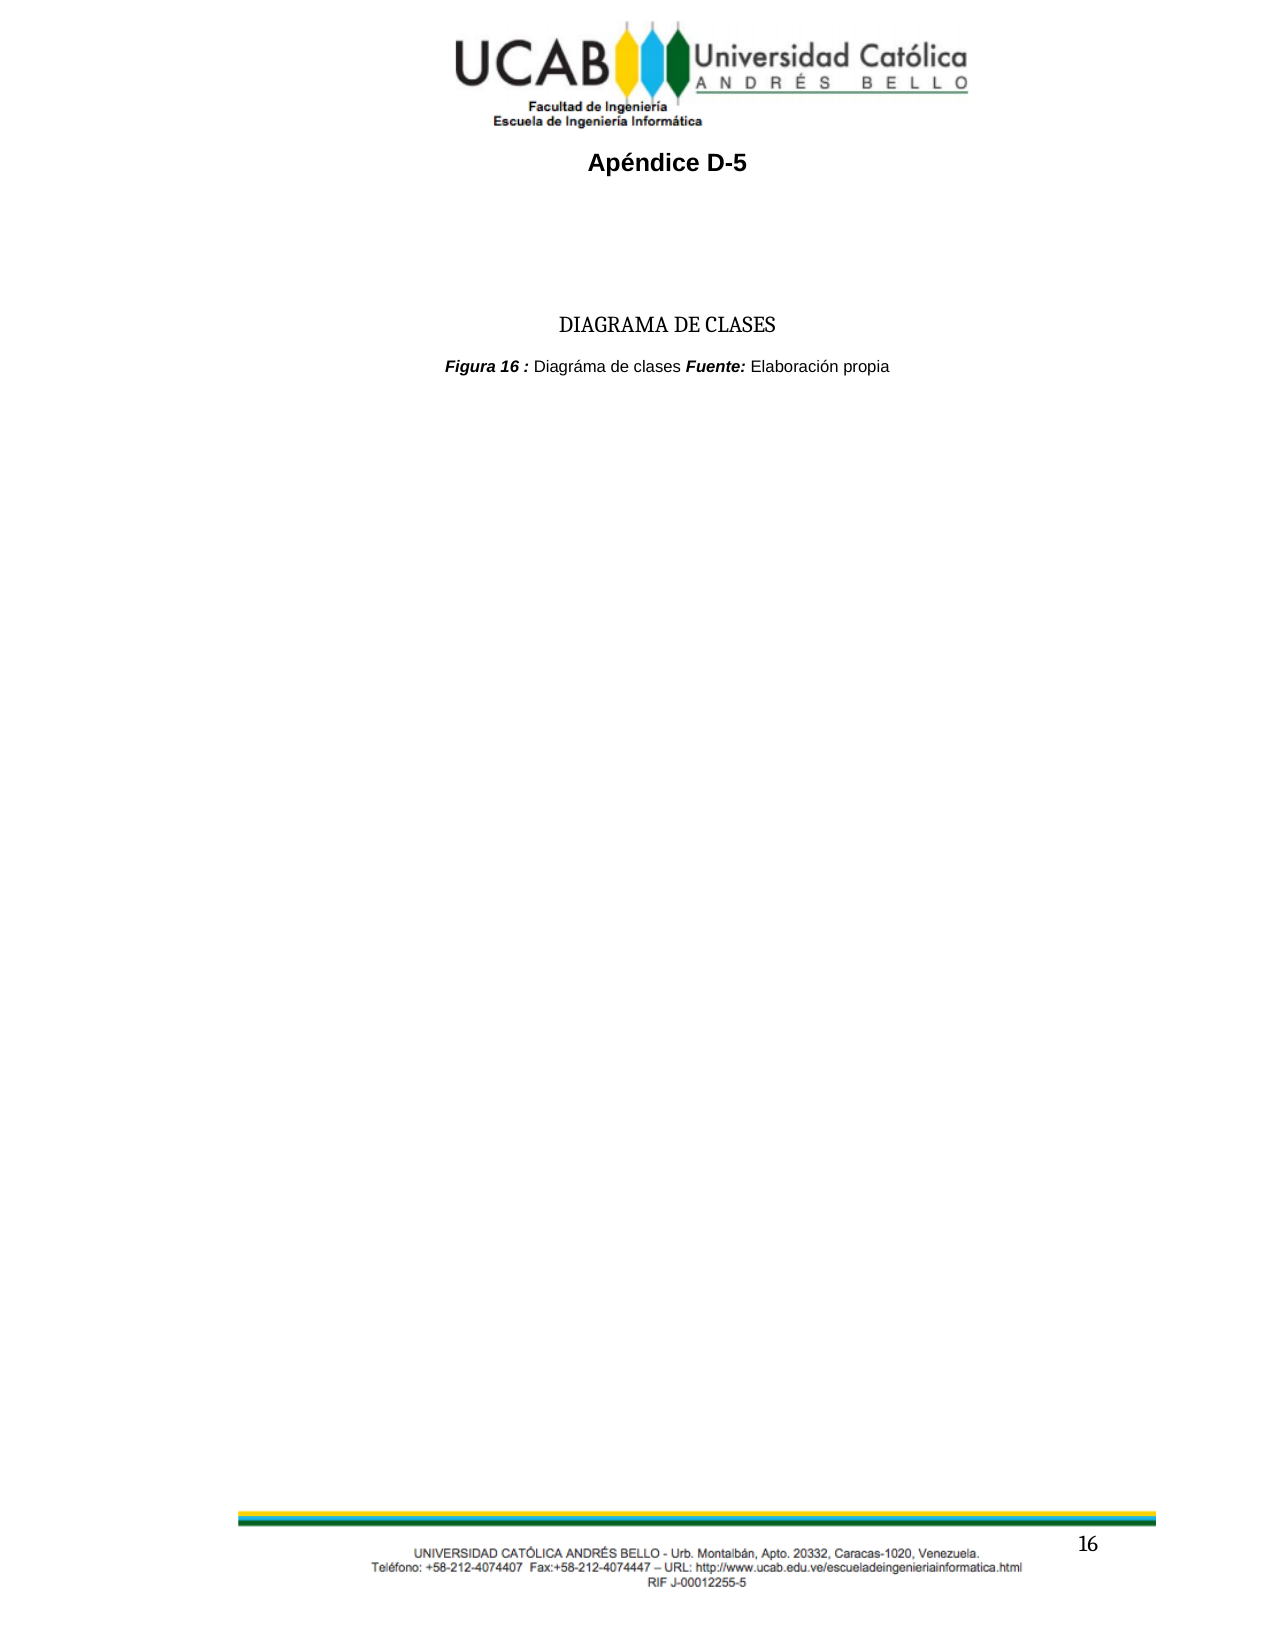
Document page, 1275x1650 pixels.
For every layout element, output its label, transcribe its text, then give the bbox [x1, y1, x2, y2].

text DIAGRAMA DE CLASES [236, 312, 1098, 338]
subtitle Apéndice D-5 [236, 148, 1098, 176]
text Figura 16 : Diagráma de clases Fuente: Elaboración propia [236, 357, 1098, 376]
picture [236, 1508, 1156, 1595]
picture [414, 0, 1033, 144]
